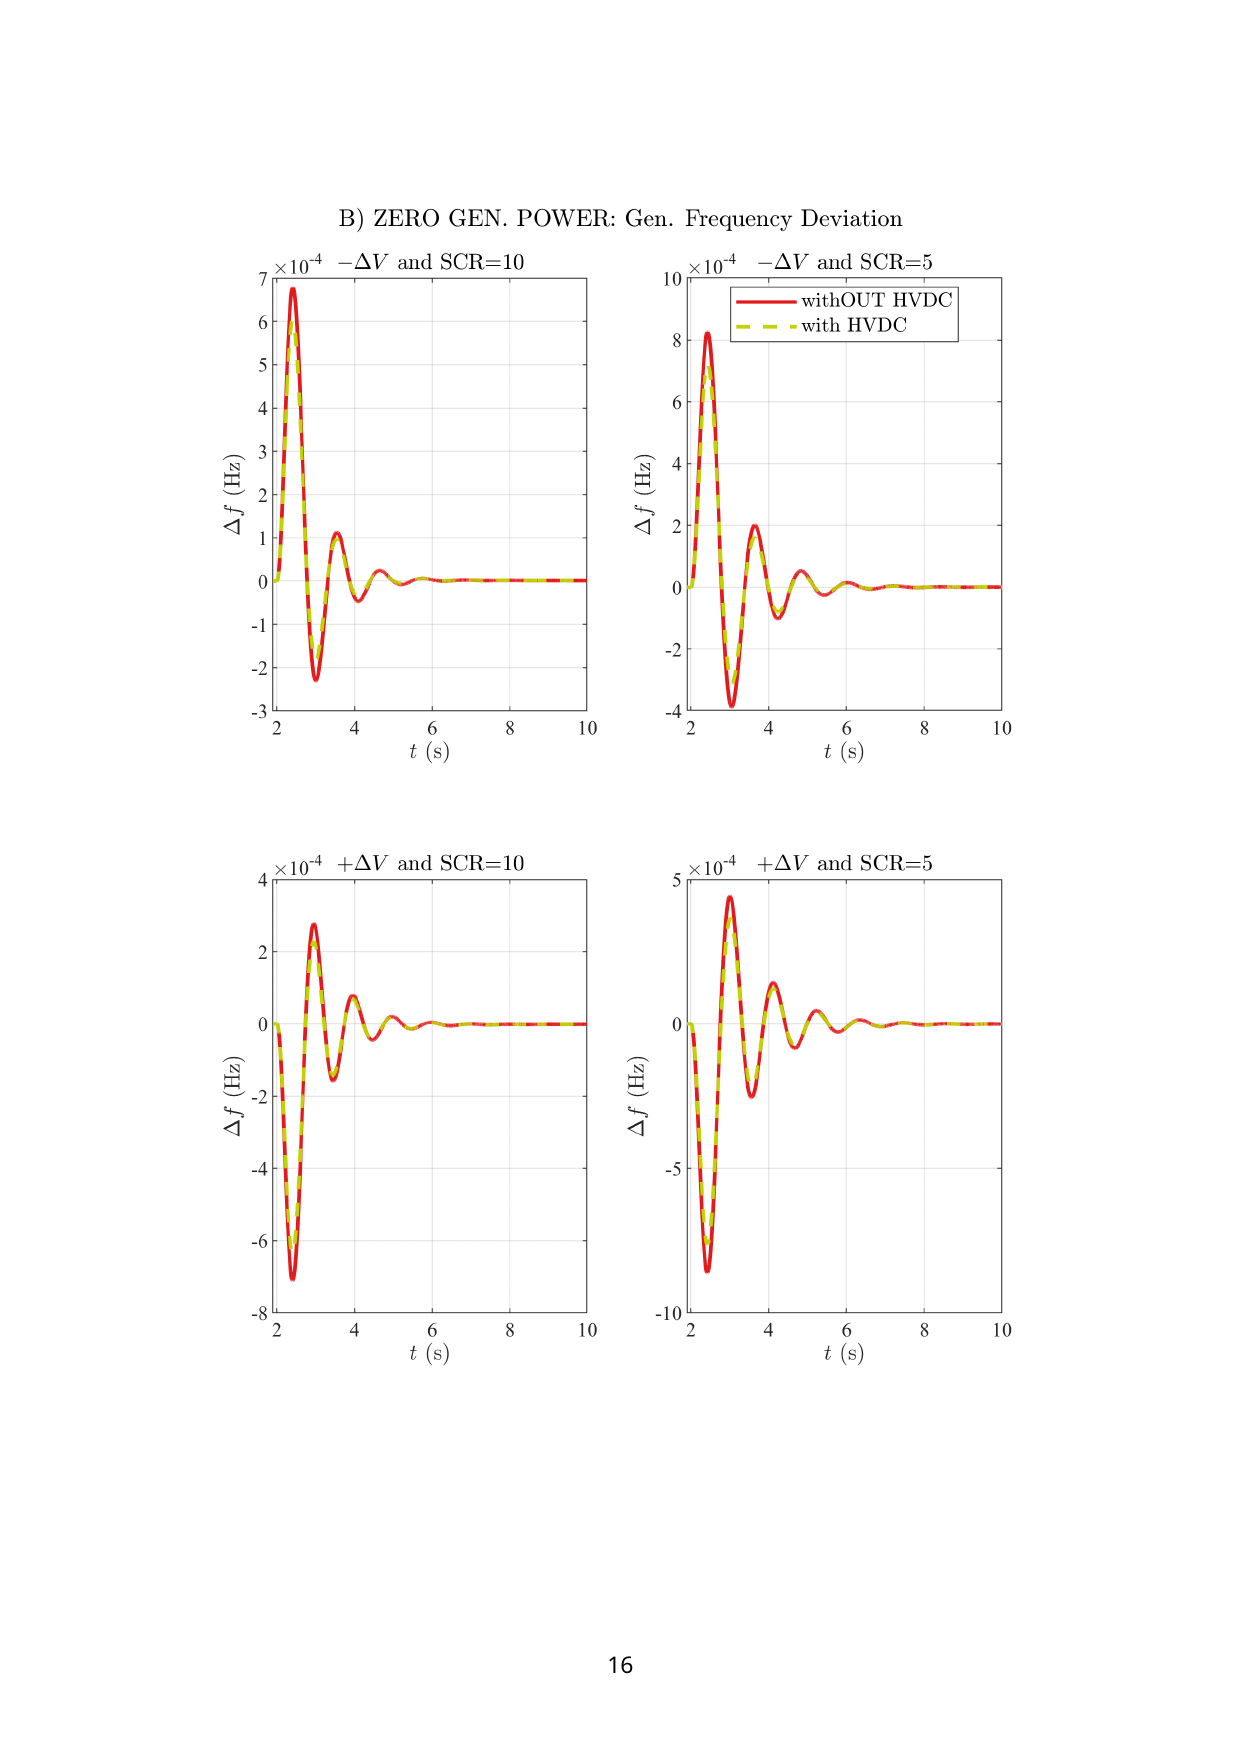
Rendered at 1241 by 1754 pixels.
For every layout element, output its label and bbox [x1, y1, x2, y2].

picture [150, 150, 1091, 1452]
